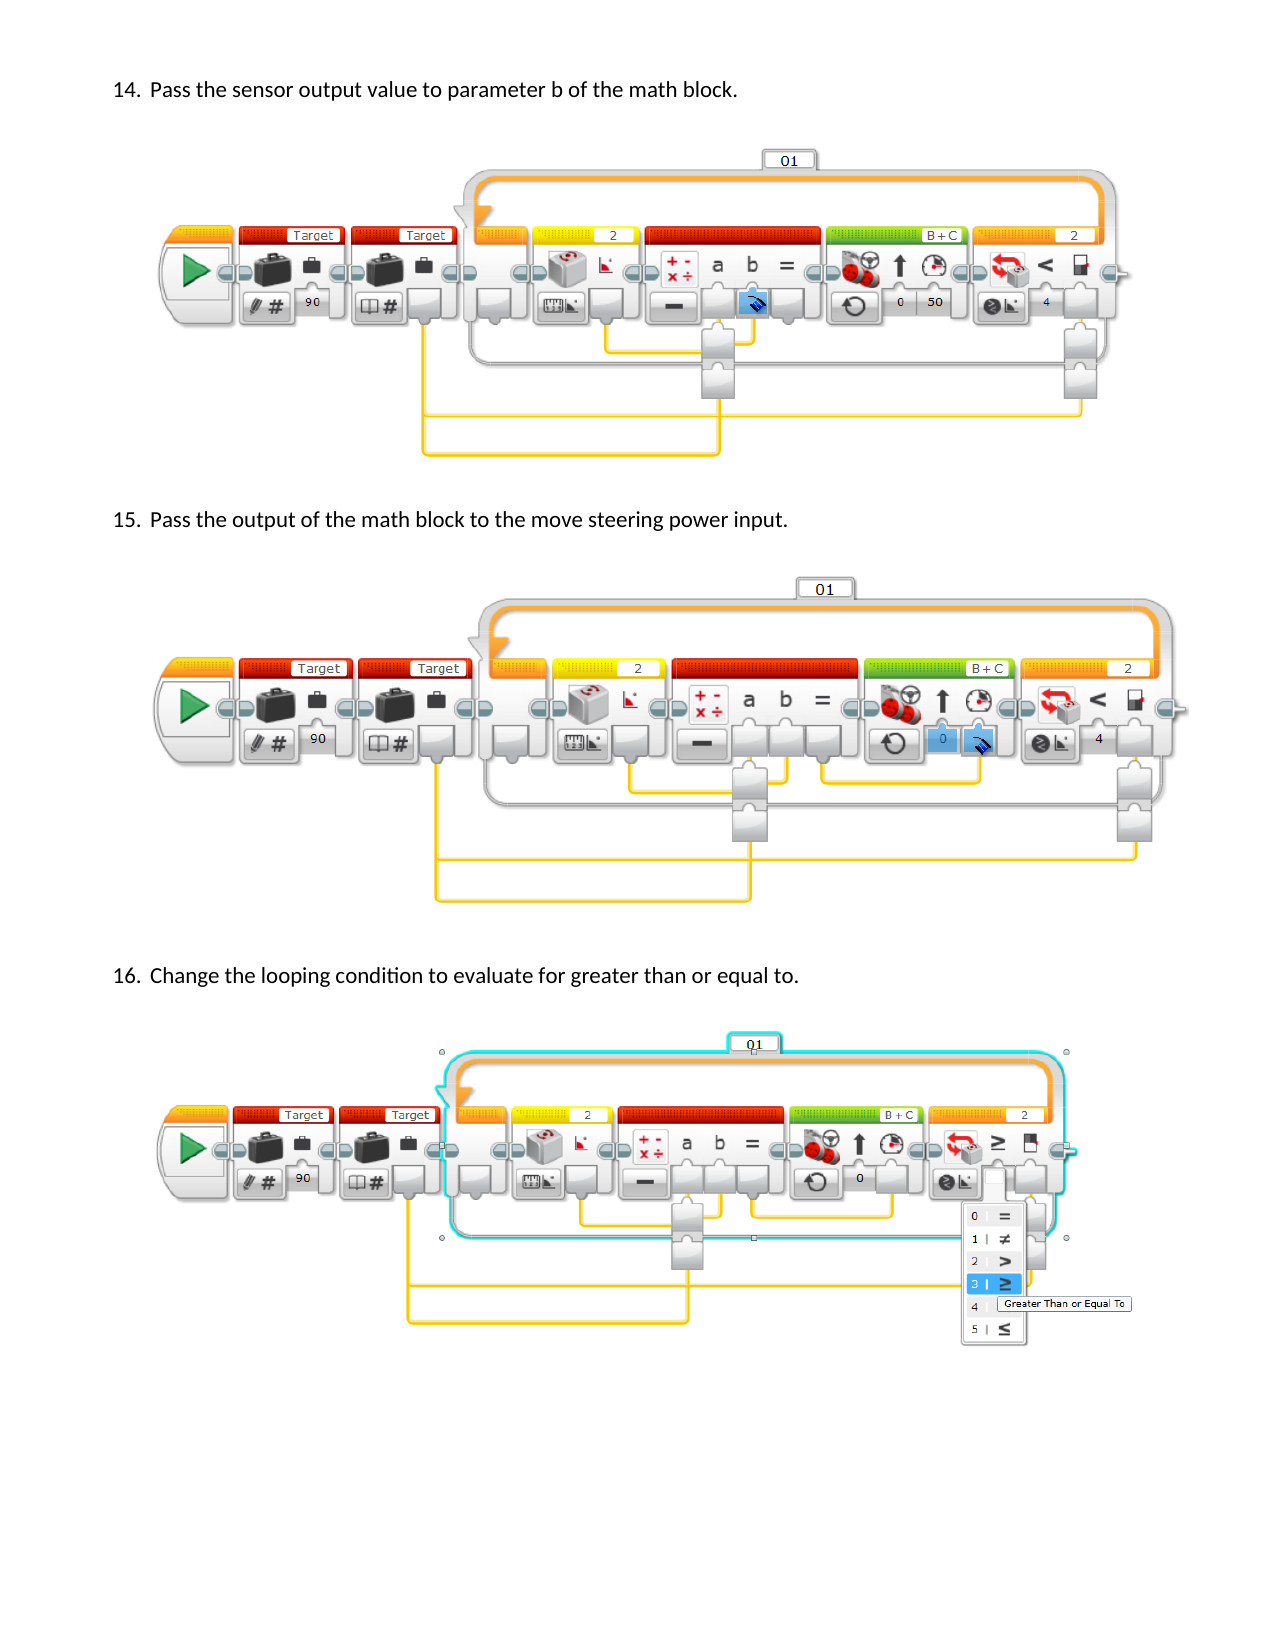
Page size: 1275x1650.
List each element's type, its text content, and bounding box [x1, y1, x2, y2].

picture [150, 565, 1190, 942]
picture [150, 1021, 1143, 1373]
picture [150, 135, 1149, 487]
